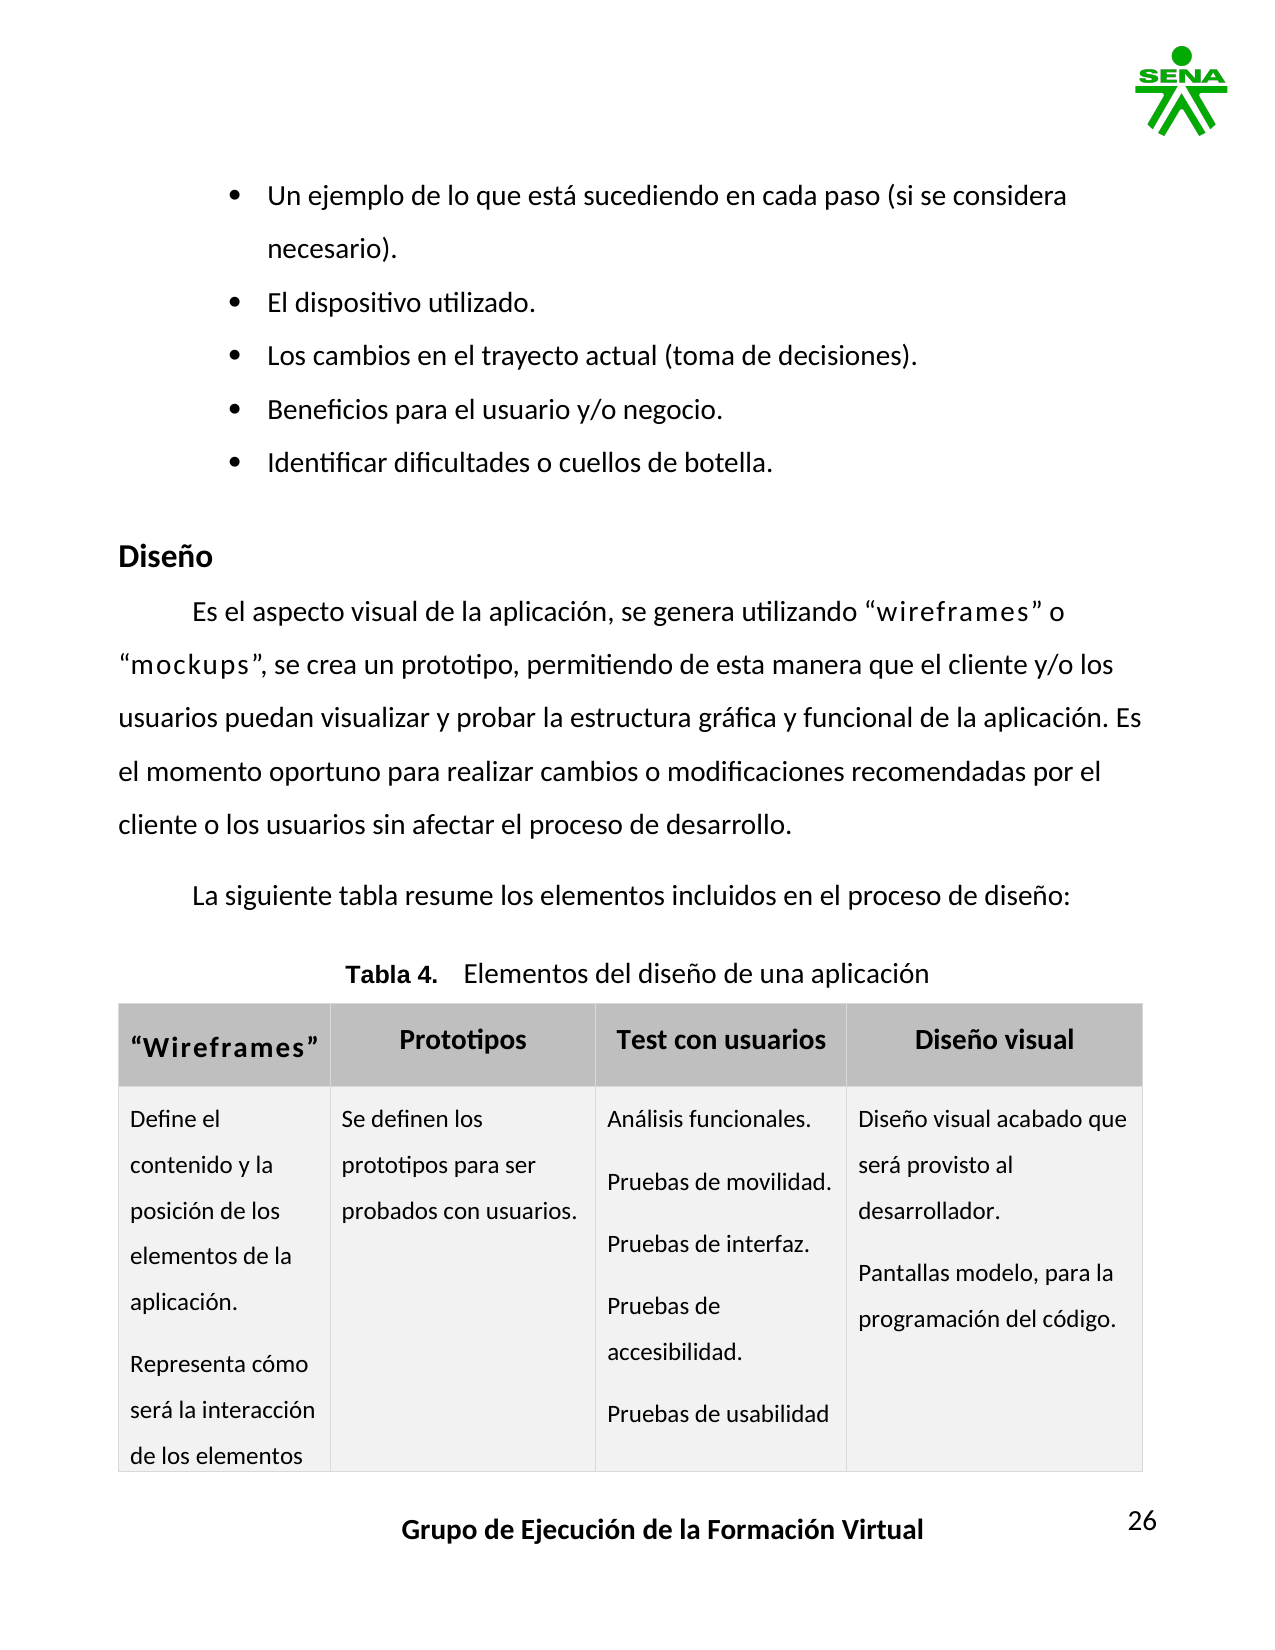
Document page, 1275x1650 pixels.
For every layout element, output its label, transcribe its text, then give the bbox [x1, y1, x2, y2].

table_header Test con usuarios [596, 1004, 846, 1086]
list Los cambios en el trayecto actual (toma de decisiones). [229, 337, 1157, 373]
text Elementos del diseño de una aplicación [118, 955, 1157, 991]
text La siguiente tabla resume los elementos incluidos en el proceso de diseño: [118, 877, 1157, 912]
list Beneficios para el usuario y/o negocio. [229, 391, 1157, 427]
picture [1135, 46, 1228, 136]
list Identificar dificultades o cuellos de botella. [229, 444, 1157, 480]
table_header Prototipos [331, 1004, 595, 1086]
table_cell Define el contenido y la posición de los elementos de la aplicación. Representa cómo será la interacción de los elementos y los módulos. [119, 1087, 330, 1471]
text Es el aspecto visual de la aplicación, se genera utilizando “wireframes” o “mockups”, se crea un prototipo, permitiendo de esta manera que el cliente y/o los usuarios puedan visualizar y probar la estructura gráfica y funcional de la aplicación. Es el momento oportuno para realizar cambios o modificaciones recomendadas por el cliente o los usuarios sin afectar el proceso de desarrollo. [118, 593, 1157, 842]
list El dispositivo utilizado. [229, 284, 1157, 320]
table_cell Diseño visual acabado que será provisto al desarrollador. Pantallas modelo, para la programación del código. [847, 1087, 1142, 1471]
table_header Diseño visual [847, 1004, 1142, 1086]
table_header “Wireframes” [119, 1004, 330, 1086]
subtitle Diseño [118, 535, 1157, 576]
table_cell Se definen los prototipos para ser probados con usuarios. [331, 1087, 595, 1471]
list Un ejemplo de lo que está sucediendo en cada paso (si se considera necesario). [229, 177, 1157, 266]
table_cell Análisis funcionales. Pruebas de movilidad. Pruebas de interfaz. Pruebas de accesibilidad. Pruebas de usabilidad del prototipo. [596, 1087, 846, 1471]
